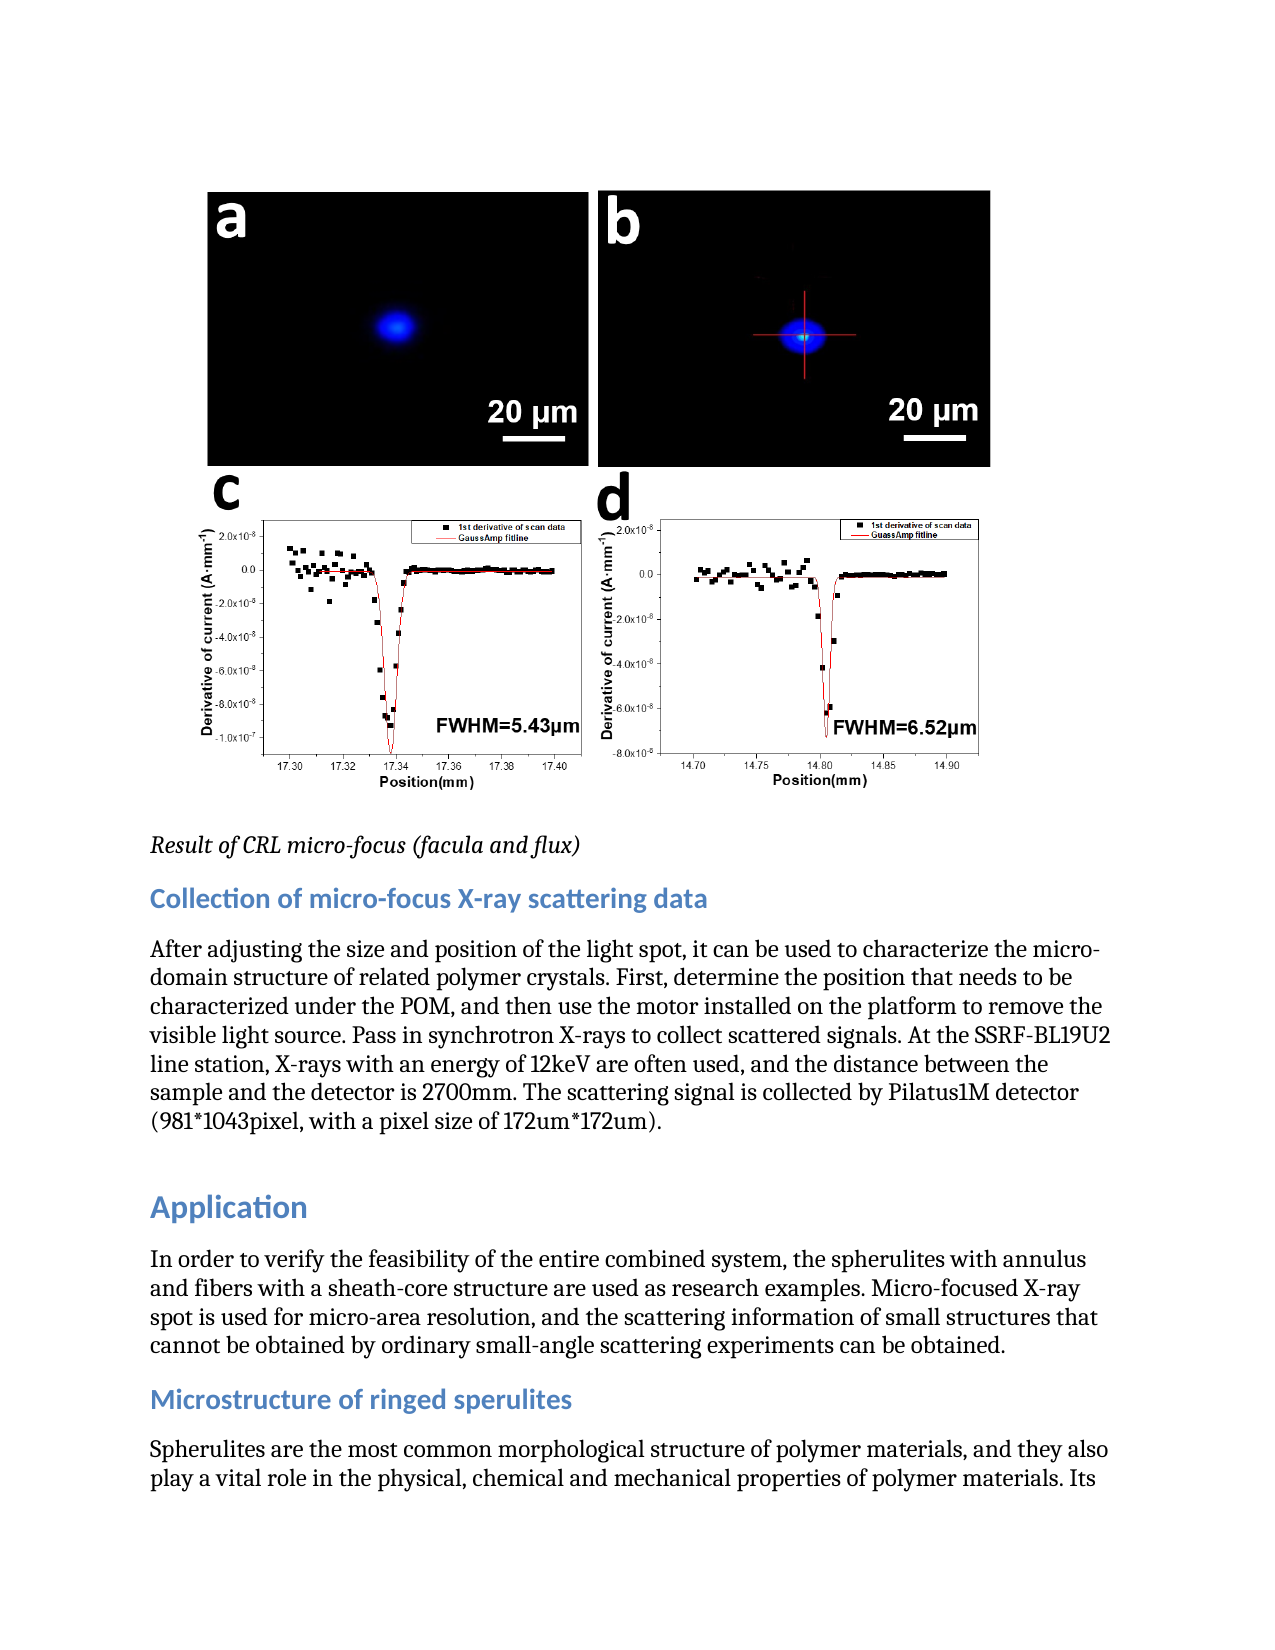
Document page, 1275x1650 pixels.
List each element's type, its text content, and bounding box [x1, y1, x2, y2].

subtitle Application [150, 1186, 1125, 1226]
text In order to verify the feasibility of the entire combined system, the spherulites with annulus and fibers with a sheath-core structure are used as research examples. Micro-focused X-ray spot is used for micro-area resolution, and the scattering information of small structures that cannot be obtained by ordinary small-angle scattering experiments can be obtained. [150, 1245, 1125, 1360]
text After adjusting the size and position of the light spot, it can be used to characterize the micro-domain structure of related polymer crystals. First, determine the position that needs to be characterized under the POM, and then use the motor installed on the platform to remove the visible light source. Pass in synchrotron X-rays to collect scattered signals. At the SSRF-BL19U2 line station, X-rays with an energy of 12keV are often used, and the distance between the sample and the detector is 2700mm. The scattering signal is collected by Pilatus1M detector (981*1043pixel, with a pixel size of 172um*172um). [150, 934, 1125, 1136]
subtitle Collection of micro-focus X-ray scattering data [150, 880, 1125, 916]
picture [168, 150, 1044, 810]
text Result of CRL micro-focus (facula and flux) [150, 831, 1125, 859]
subtitle Microstructure of ringed sperulites [150, 1381, 1125, 1417]
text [150, 1435, 1125, 1493]
